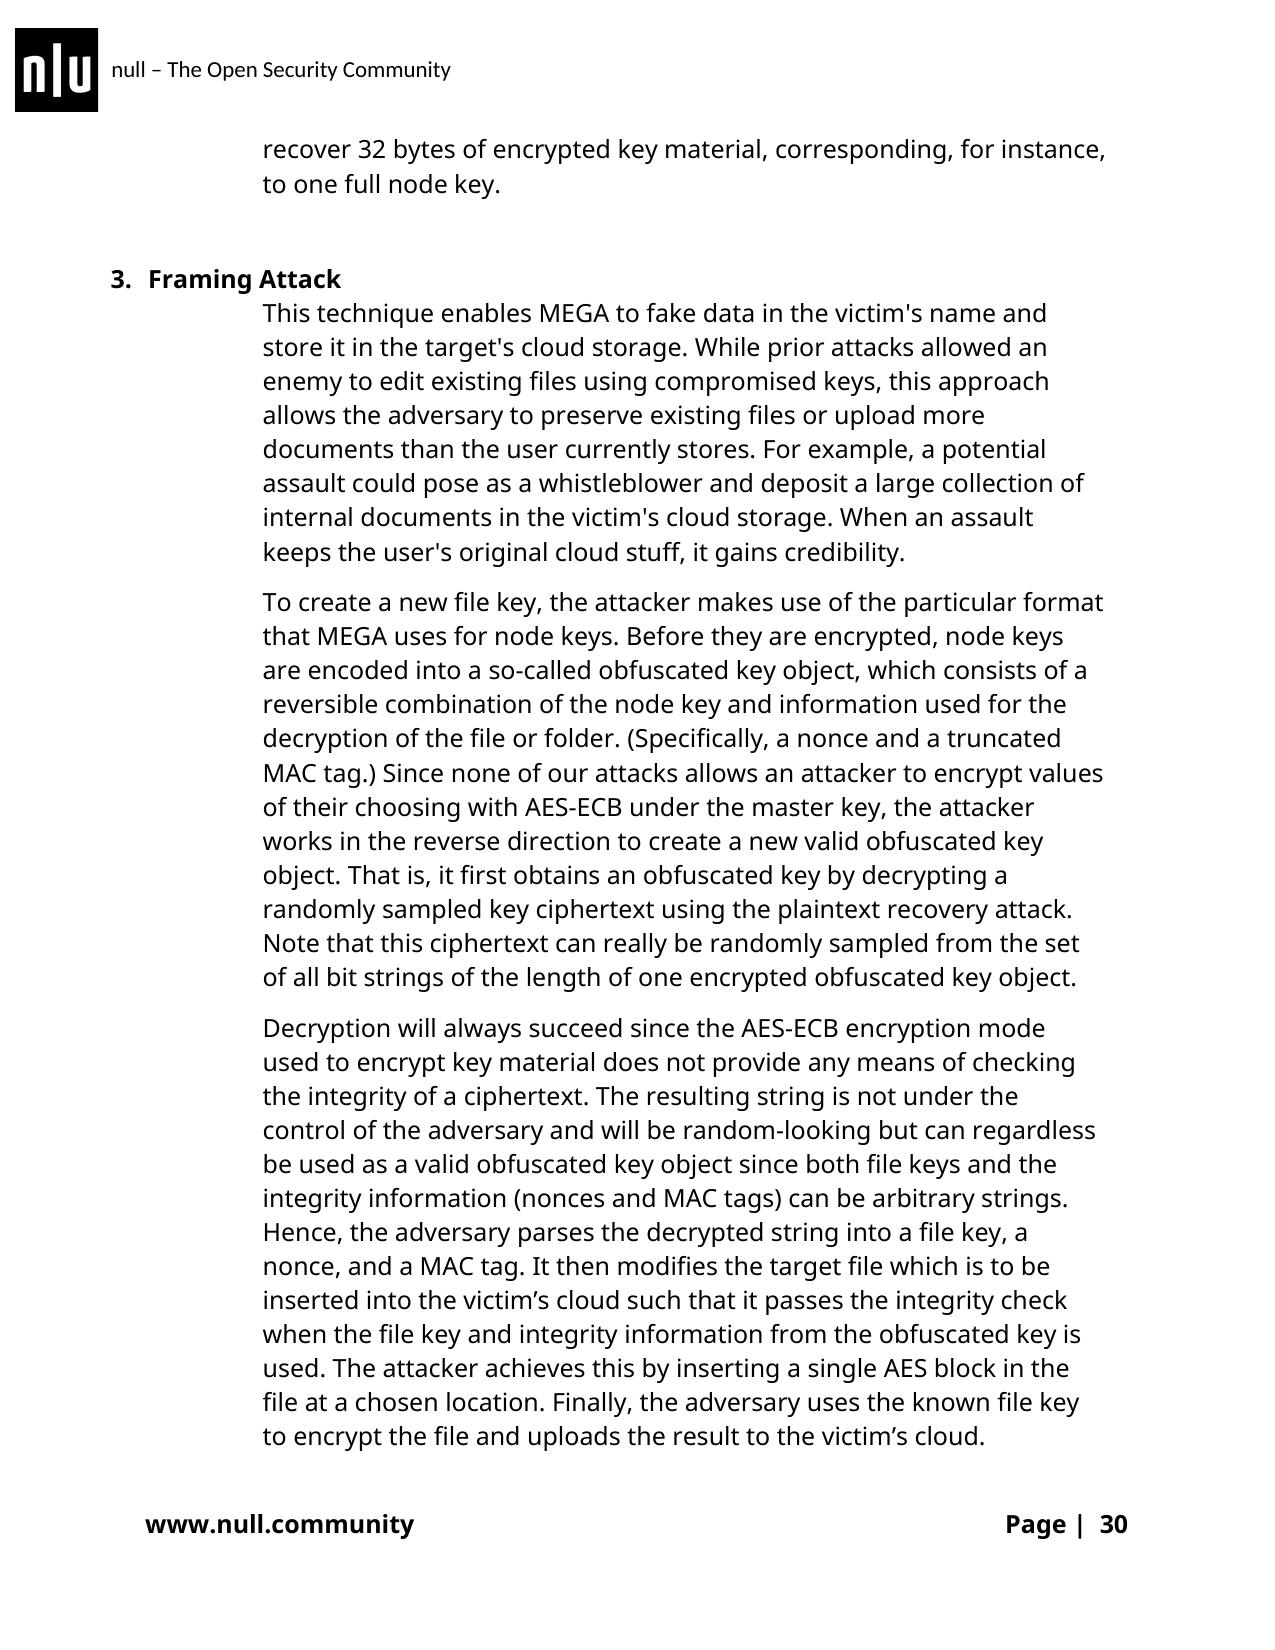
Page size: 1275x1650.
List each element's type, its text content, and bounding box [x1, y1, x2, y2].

text Decryption will always succeed since the AES-ECB encryption mode used to encrypt key material does not provide any means of checking the integrity of a ciphertext. The resulting string is not under the control of the adversary and will be random-looking but can regardless be used as a valid obfuscated key object since both file keys and the integrity information (nonces and MAC tags) can be arbitrary strings. Hence, the adversary parses the decrypted string into a file key, a nonce, and a MAC tag. It then modifies the target file which is to be inserted into the victim’s cloud such that it passes the integrity check when the file key and integrity information from the obfuscated key is used. The attacker achieves this by inserting a single AES block in the file at a chosen location. Finally, the adversary uses the known file key to encrypt the file and uploads the result to the victim’s cloud. [262, 1010, 1108, 1453]
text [262, 132, 1108, 200]
text To create a new file key, the attacker makes use of the particular format that MEGA uses for node keys. Before they are encrypted, node keys are encoded into a so-called obfuscated key object, which consists of a reversible combination of the node key and information used for the decryption of the file or folder. (Specifically, a nonce and a truncated MAC tag.) Since none of our attacks allows an attacker to encrypt values of their choosing with AES-ECB under the master key, the attacker works in the reverse direction to create a new valid obfuscated key object. That is, it first obtains an obfuscated key by decrypting a randomly sampled key ciphertext using the plaintext recovery attack. Note that this ciphertext can really be randomly sampled from the set of all bit strings of the length of one encrypted obfuscated key object. [262, 585, 1108, 994]
list Framing Attack [110, 262, 1108, 296]
text This technique enables MEGA to fake data in the victim's name and store it in the target's cloud storage. While prior attacks allowed an enemy to edit existing files using compromised keys, this approach allows the adversary to preserve existing files or upload more documents than the user currently stores. For example, a potential assault could pose as a whistleblower and deposit a large collection of internal documents in the victim's cloud storage. When an assault keeps the user's original cloud stuff, it gains credibility. [262, 296, 1108, 568]
picture [15, 28, 99, 112]
